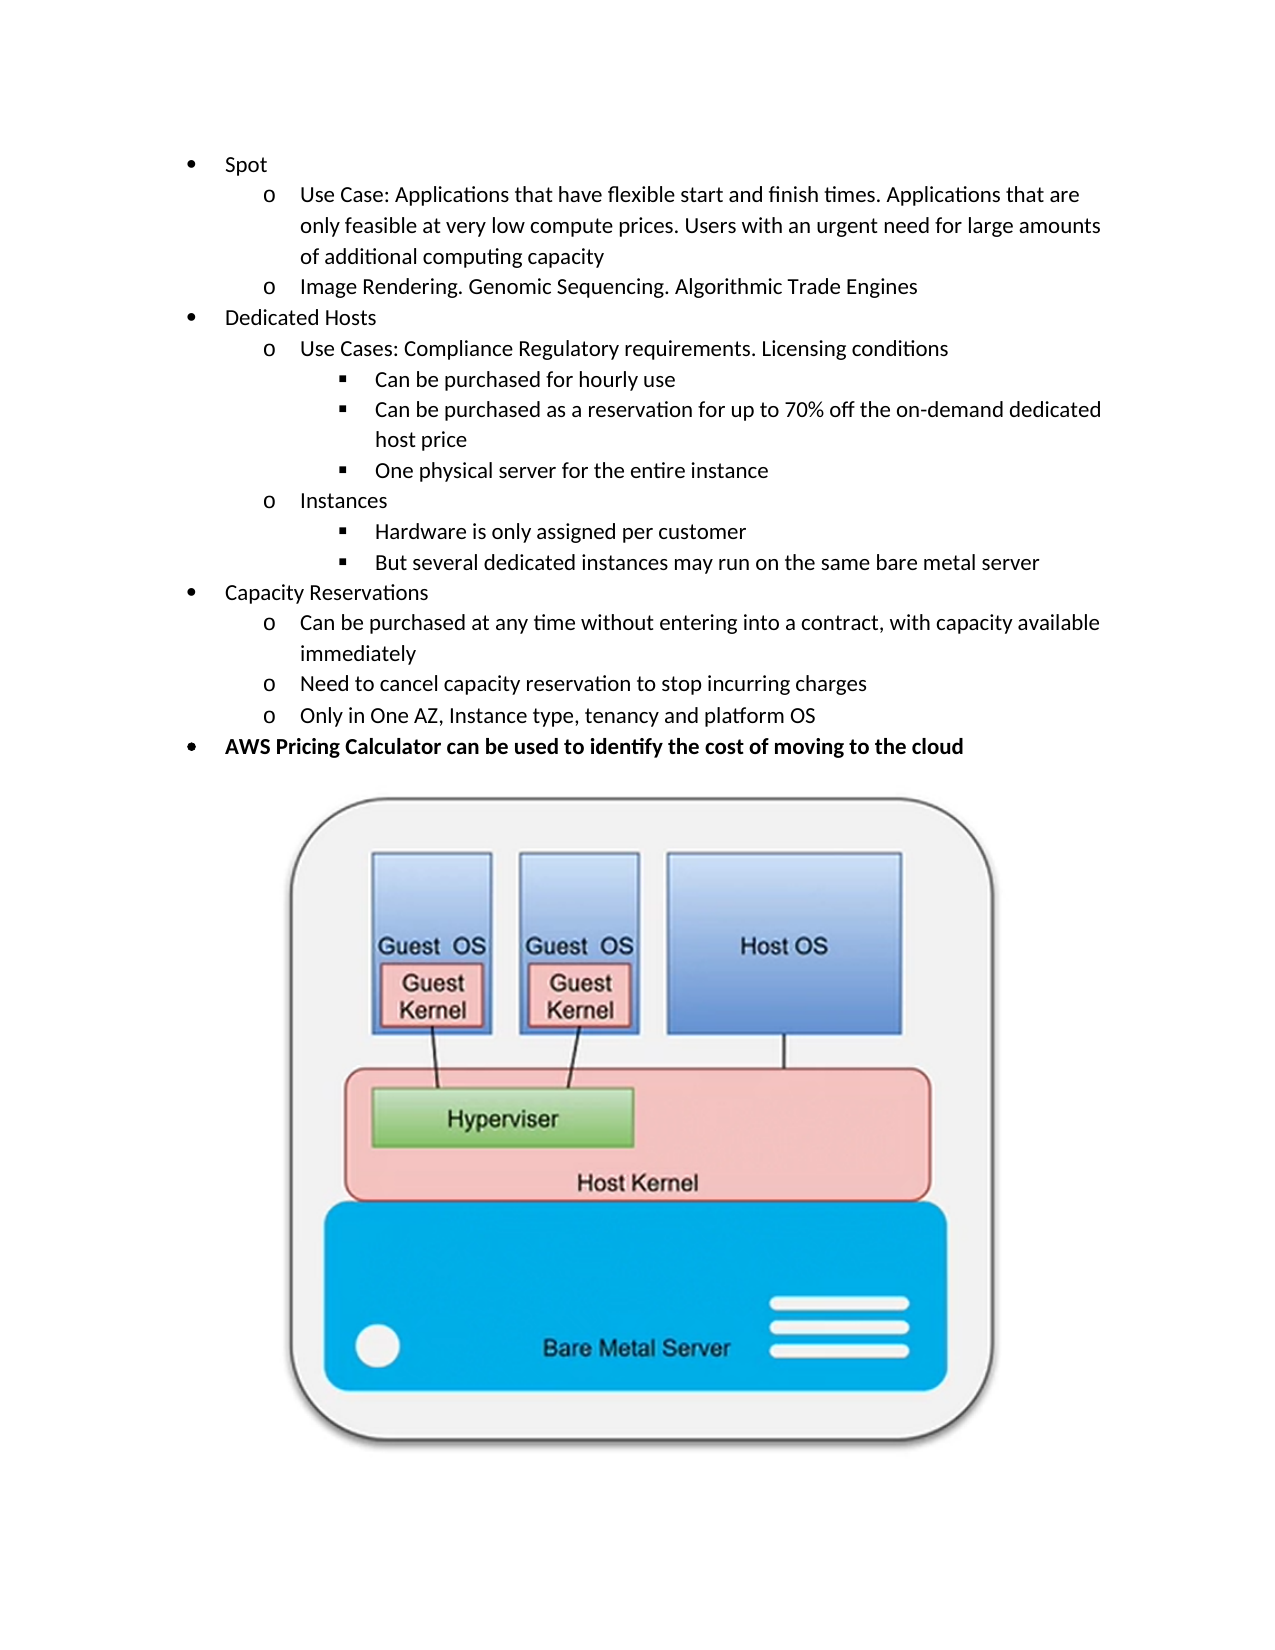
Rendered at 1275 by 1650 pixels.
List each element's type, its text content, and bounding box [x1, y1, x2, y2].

list One physical server for the entire instance [337, 456, 1125, 484]
list Only in One AZ, Instance type, tenancy and platform OS [262, 701, 1125, 730]
list Instances [262, 486, 1125, 515]
list Can be purchased for hourly use [337, 365, 1125, 393]
list Need to cancel capacity reservation to stop incurring charges [262, 669, 1125, 699]
list Hardware is only assigned per customer [337, 517, 1125, 545]
list Dedicated Hosts [187, 303, 1125, 331]
list Use Cases: Compliance Regulatory requirements. Licensing conditions [262, 334, 1125, 363]
list AWS Pricing Calculator can be used to identify the cost of moving to the cloud [187, 732, 1125, 761]
list Can be purchased at any time without entering into a contract, with capacity available immediately [262, 608, 1125, 667]
list Can be purchased as a reservation for up to 70% off the on-demand dedicated host price [337, 395, 1125, 453]
picture [262, 779, 1013, 1464]
list Spot [187, 150, 1125, 178]
list Image Rendering. Genomic Sequencing. Algorithmic Trade Engines [262, 272, 1125, 301]
list But several dedicated instances may run on the same bare metal server [337, 548, 1125, 576]
list Capacity Reservations [187, 578, 1125, 606]
list Use Case: Applications that have flexible start and finish times. Applications that are only feasible at very low compute prices. Users with an urgent need for large amounts of additional computing capacity [262, 180, 1125, 270]
